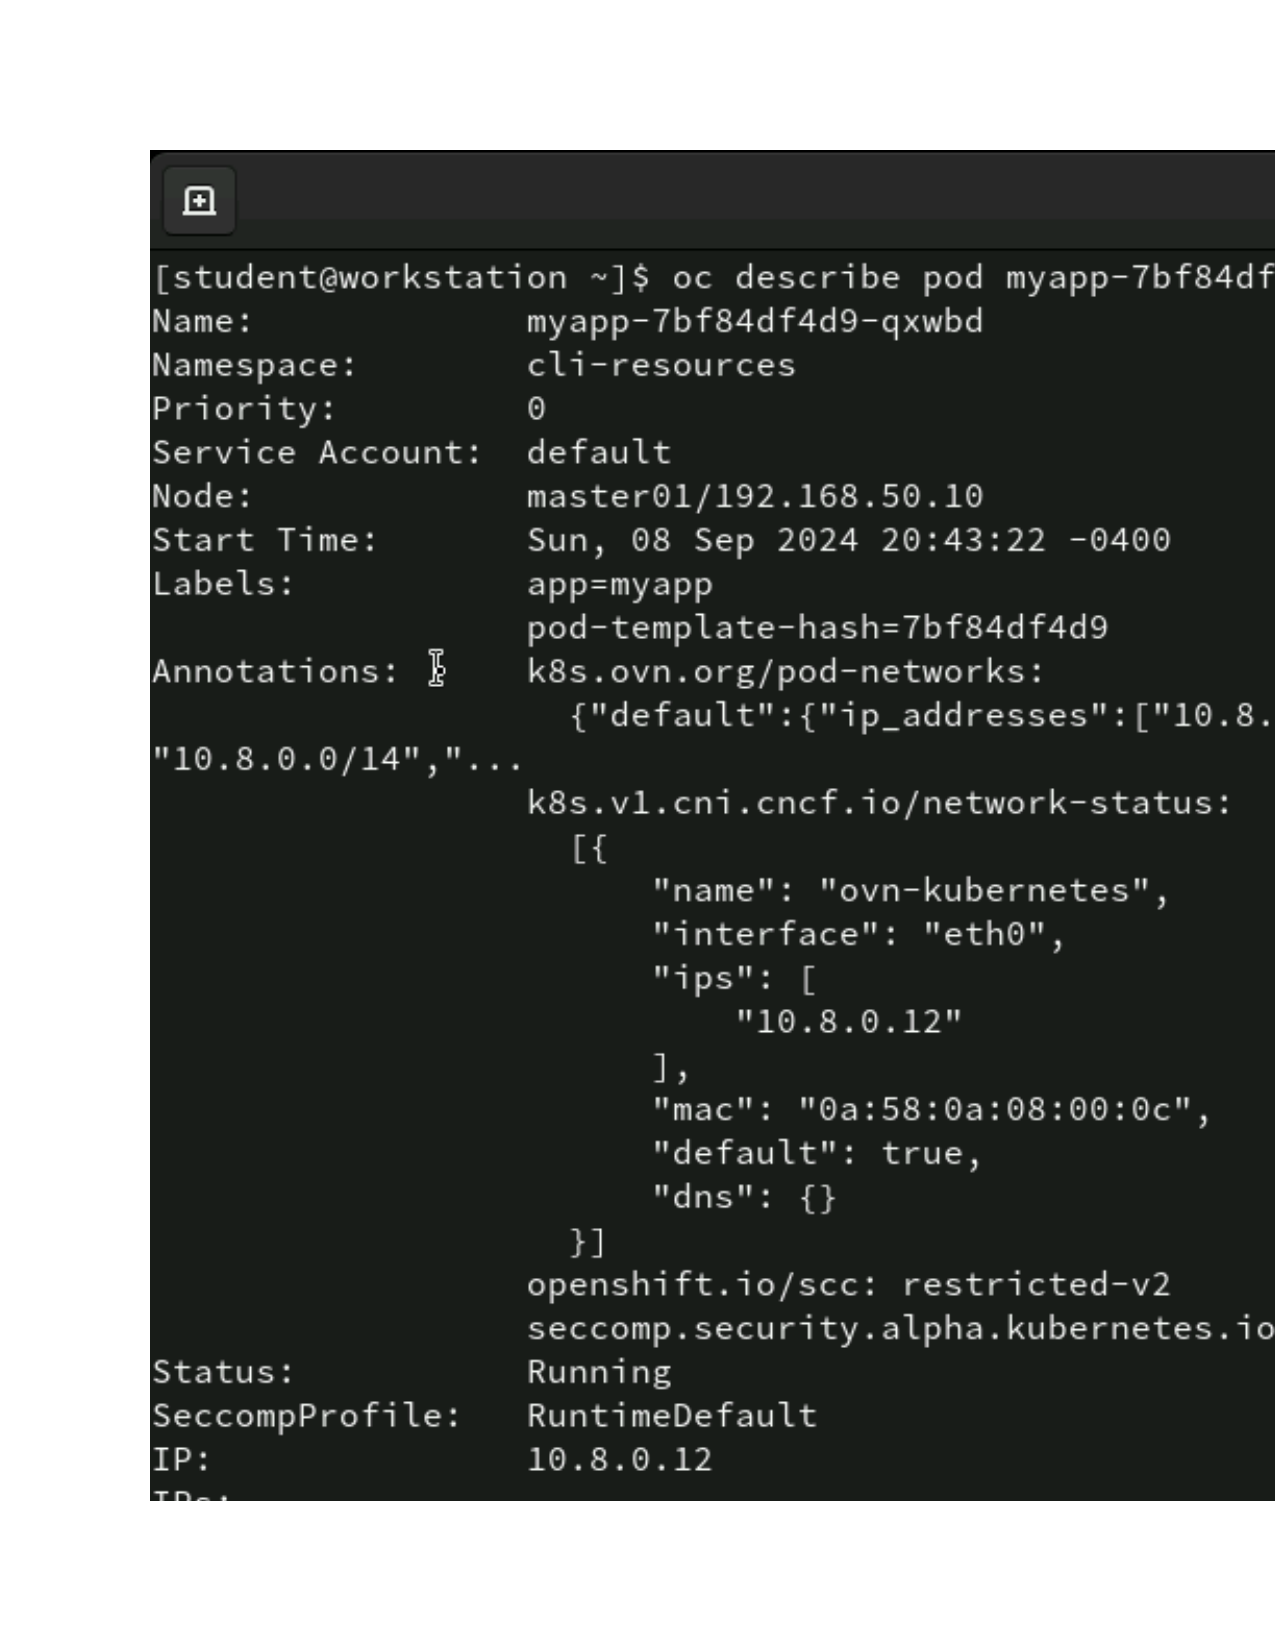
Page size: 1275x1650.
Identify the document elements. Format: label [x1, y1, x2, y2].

picture [150, 150, 1275, 1501]
